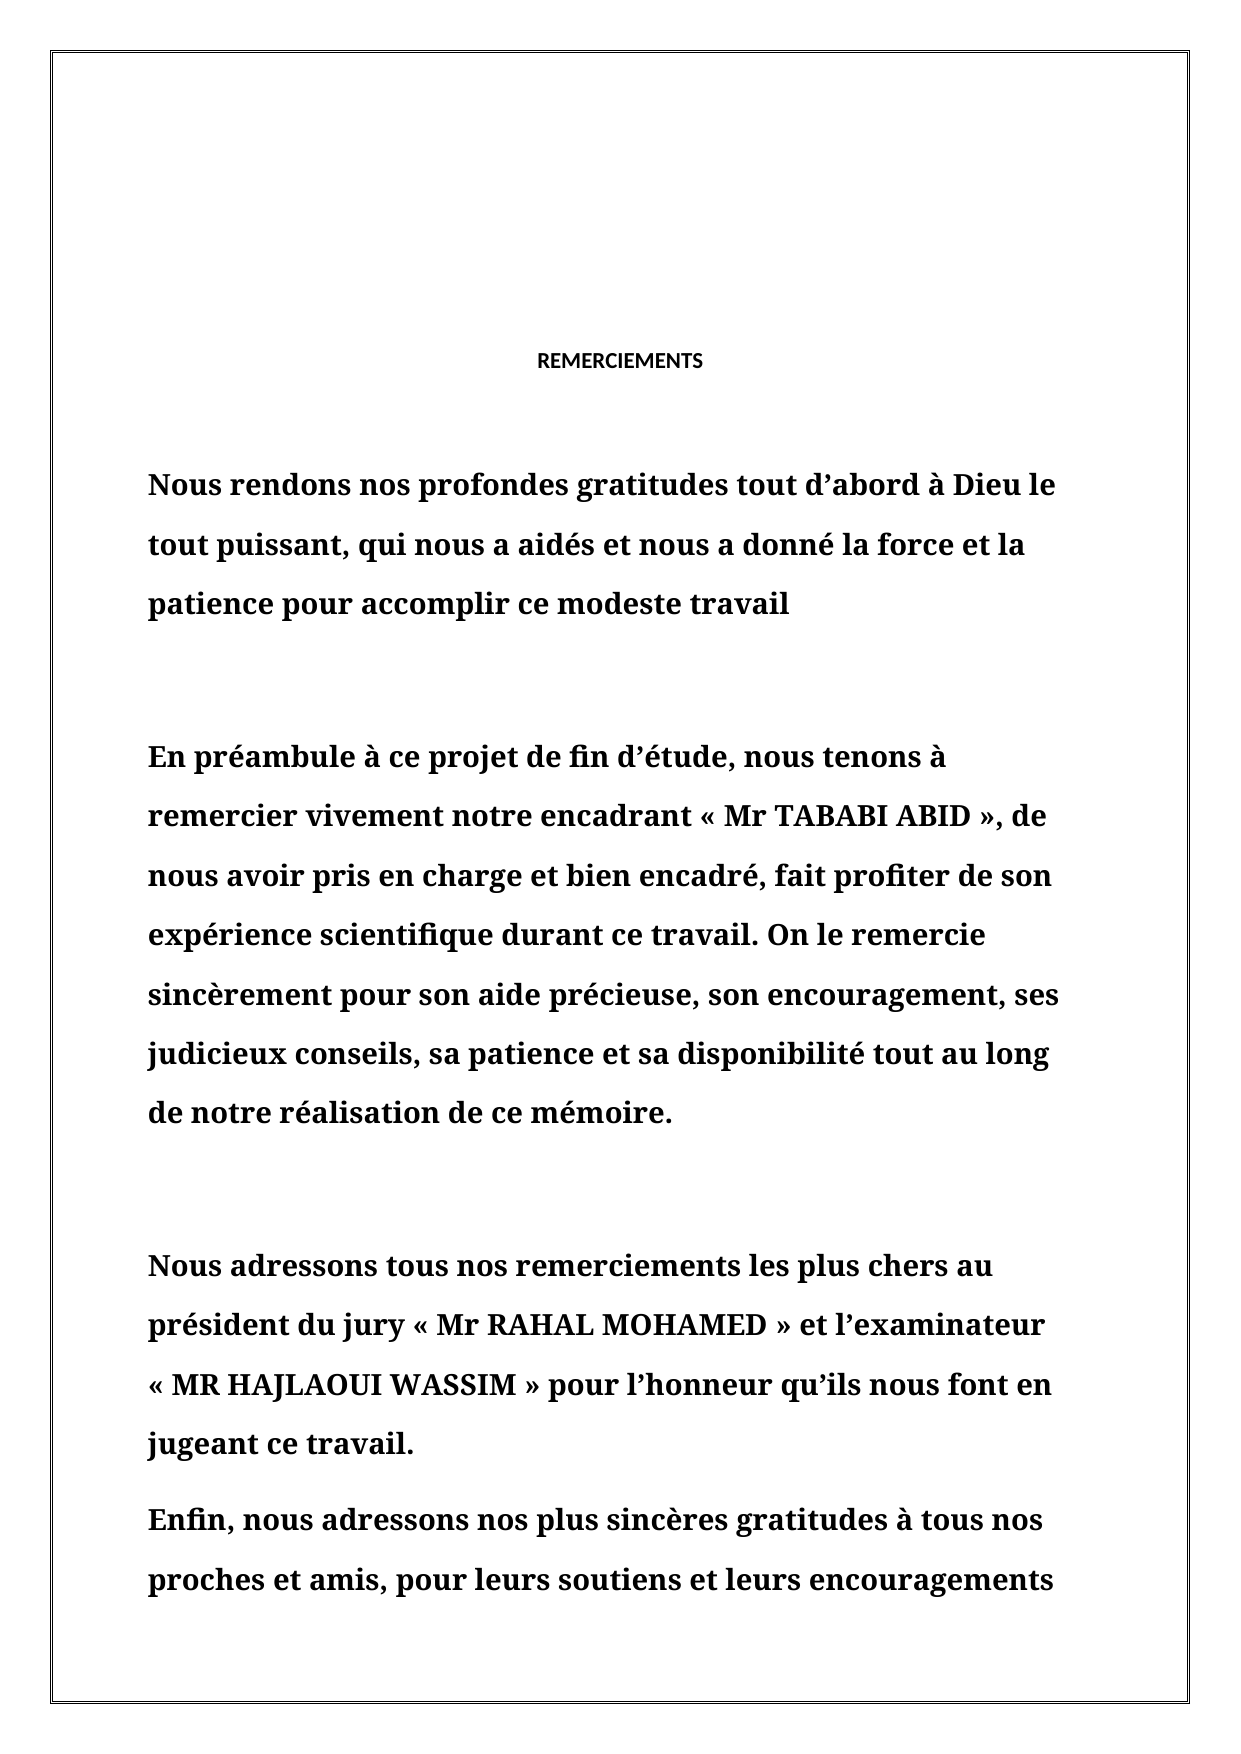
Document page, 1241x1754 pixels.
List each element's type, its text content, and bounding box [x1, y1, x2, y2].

text Nous rendons nos profondes gratitudes tout d’abord à Dieu le tout puissant, qui nous a aidés et nous a donné la force et la patience pour accomplir ce modeste travail [148, 464, 1093, 623]
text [148, 1499, 1093, 1599]
text Nous adressons tous nos remerciements les plus chers au président du jury « Mr RAHAL MOHAMED » et l’examinateur « MR HAJLAOUI WASSIM » pour l’honneur qu’ils nous font en jugeant ce travail. [148, 1245, 1093, 1463]
text En préambule à ce projet de fin d’étude, nous tenons à remercier vivement notre encadrant « Mr TABABI ABID », de nous avoir pris en charge et bien encadré, fait profiter de son expérience scientifique durant ce travail. On le remercie sincèrement pour son aide précieuse, son encouragement, ses judicieux conseils, sa patience et sa disponibilité tout au long de notre réalisation de ce mémoire. [148, 736, 1093, 1132]
text REMERCIEMENTS [148, 346, 1093, 374]
